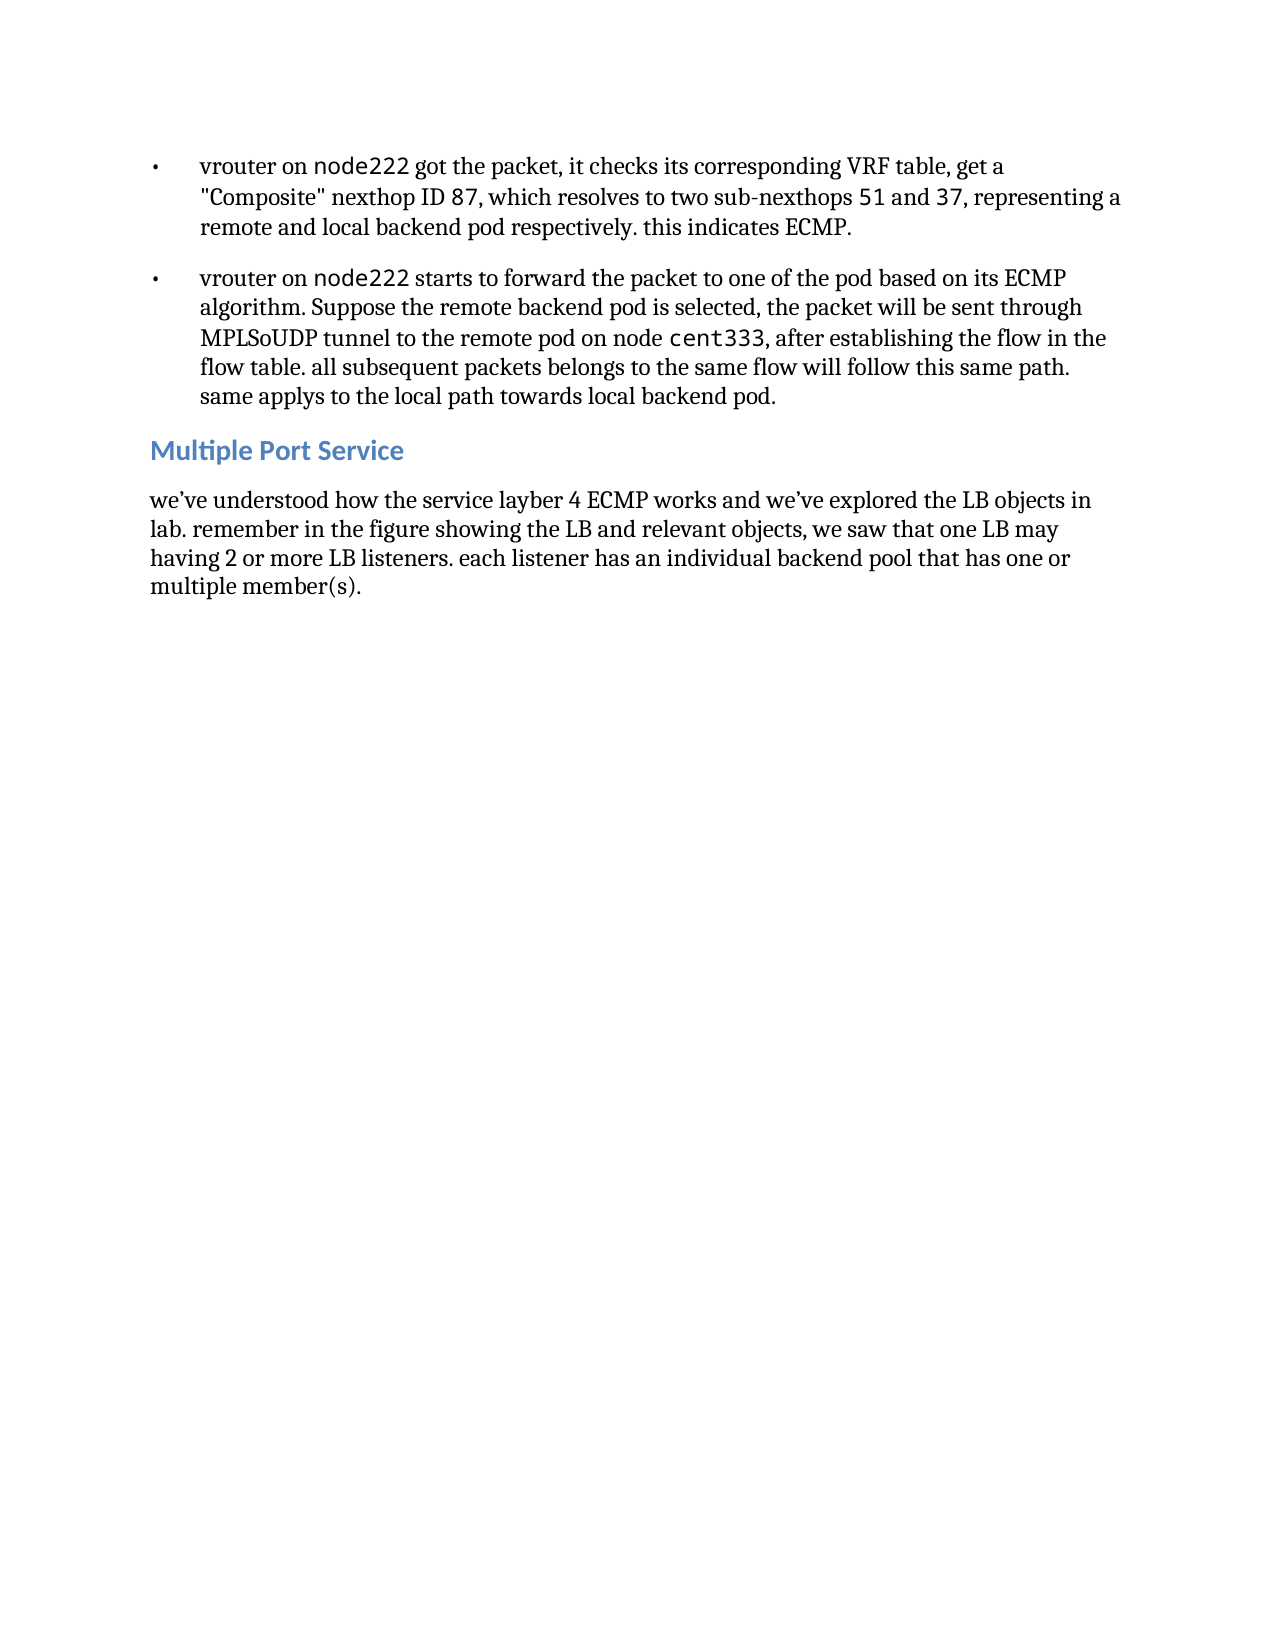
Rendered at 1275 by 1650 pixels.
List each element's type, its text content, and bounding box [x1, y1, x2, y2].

text we’ve understood how the service layber 4 ECMP works and we’ve explored the LB objects in lab. remember in the figure showing the LB and relevant objects, we saw that one LB may having 2 or more LB listeners. each listener has an individual backend pool that has one or multiple member(s). [150, 486, 1125, 601]
list vrouter on node222 starts to forward the packet to one of the pod based on its ECMP algorithm. Suppose the remote backend pod is selected, the packet will be sent through MPLSoUDP tunnel to the remote pod on node cent333, after establishing the flow in the flow table. all subsequent packets belongs to the same flow will follow this same path. same applys to the local path towards local backend pod. [150, 262, 1125, 411]
subtitle Multiple Port Service [150, 432, 1125, 467]
list vrouter on node222 got the packet, it checks its corresponding VRF table, get a "Composite" nexthop ID 87, which resolves to two sub-nexthops 51 and 37, representing a remote and local backend pod respectively. this indicates ECMP. [150, 150, 1125, 241]
